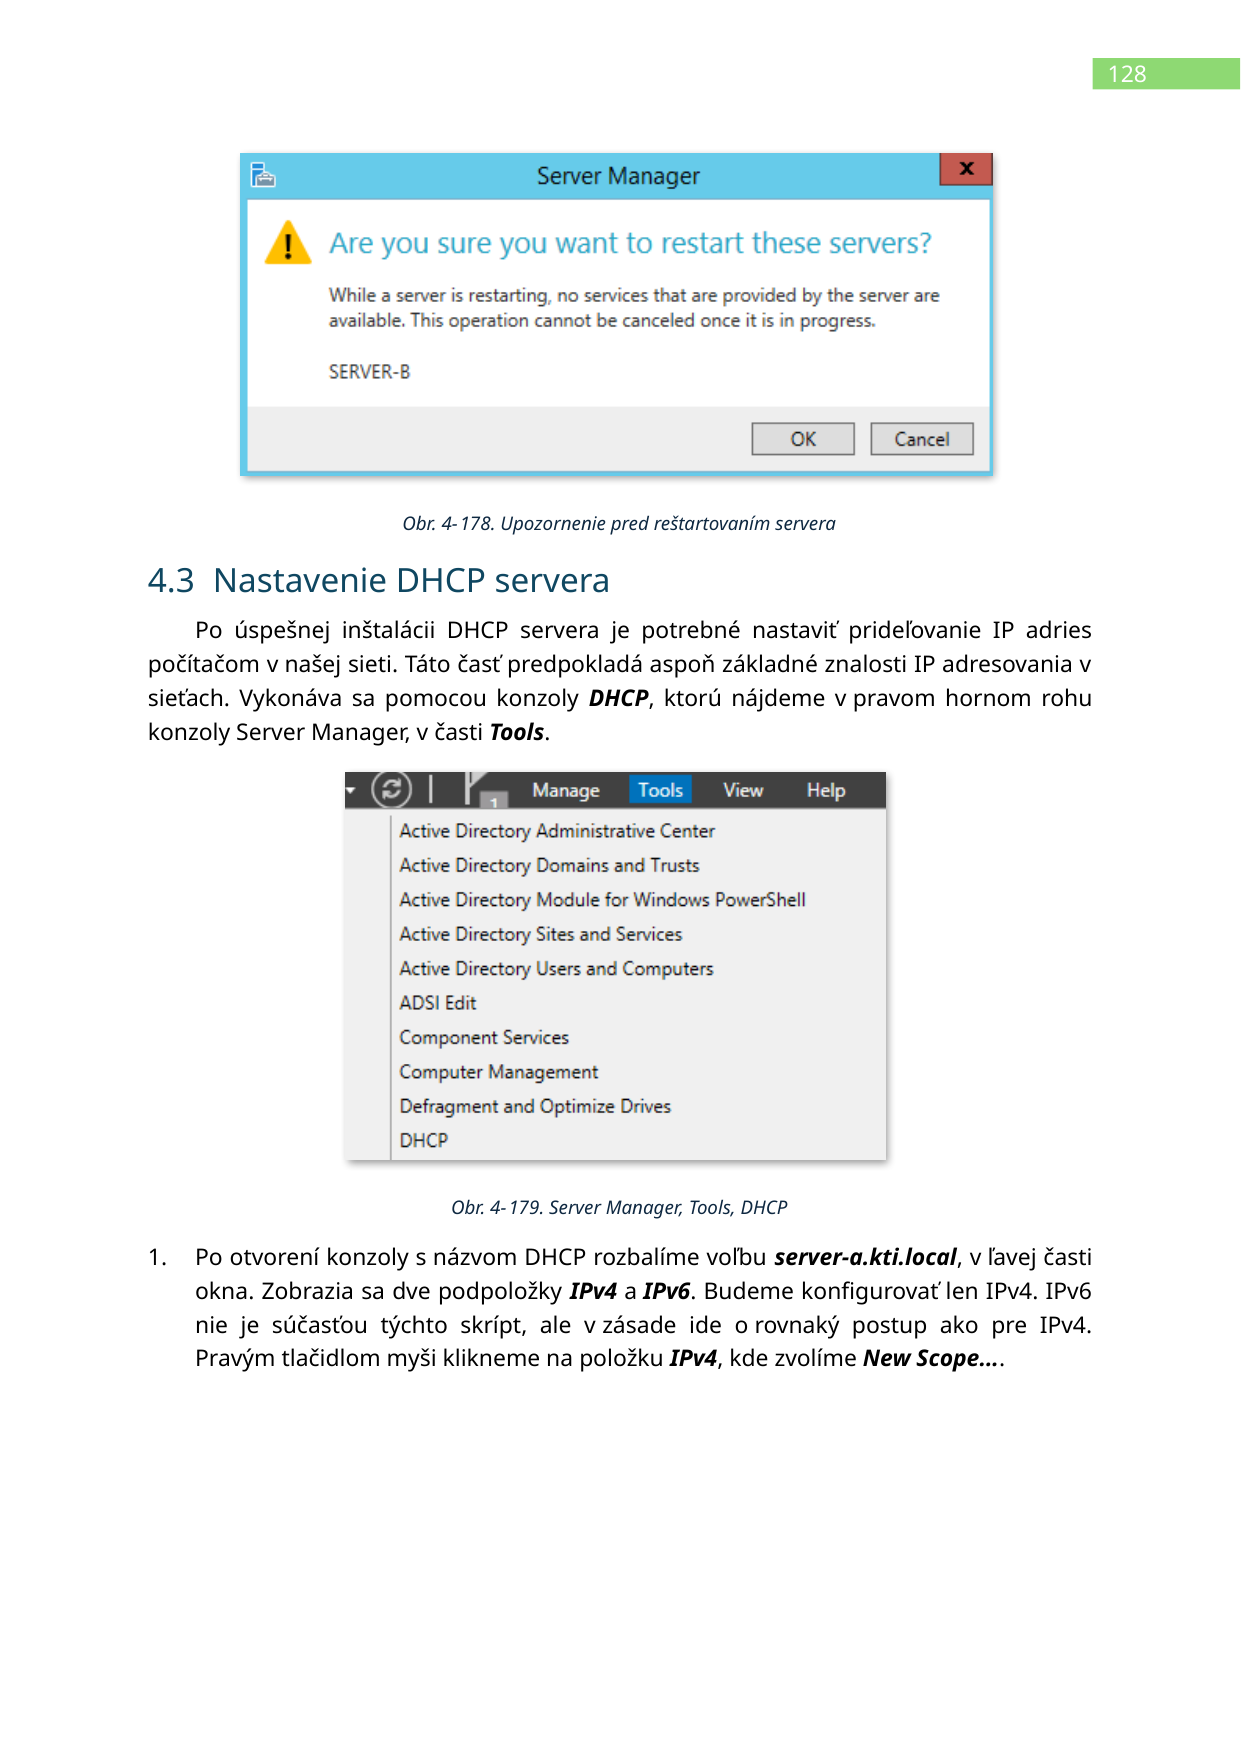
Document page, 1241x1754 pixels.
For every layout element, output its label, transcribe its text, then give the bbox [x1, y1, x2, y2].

subtitle Nastavenie DHCP servera [148, 557, 1093, 602]
picture [345, 772, 886, 1160]
text Po úspešnej inštalácii DHCP servera je potrebné nastaviť prideľovanie IP adries počítačom v našej sieti. Táto časť predpokladá aspoň základné znalosti IP adresovania v sieťach. Vykonáva sa pomocou konzoly DHCP, ktorú nájdeme v pravom hornom rohu konzoly Server Manager, v časti Tools. [148, 614, 1093, 747]
list Po otvorení konzoly s názvom DHCP rozbalíme voľbu server-a.kti.local, v ľavej časti okna. Zobrazia sa dve podpoložky IPv4 a IPv6. Budeme konfigurovať len IPv4. IPv6 nie je súčasťou týchto skrípt, ale v zásade ide o rovnaký postup ako pre IPv4. Pravým tlačidlom myši klikneme na položku IPv4, kde zvolíme New Scope.... [148, 1241, 1093, 1373]
picture [240, 153, 993, 476]
